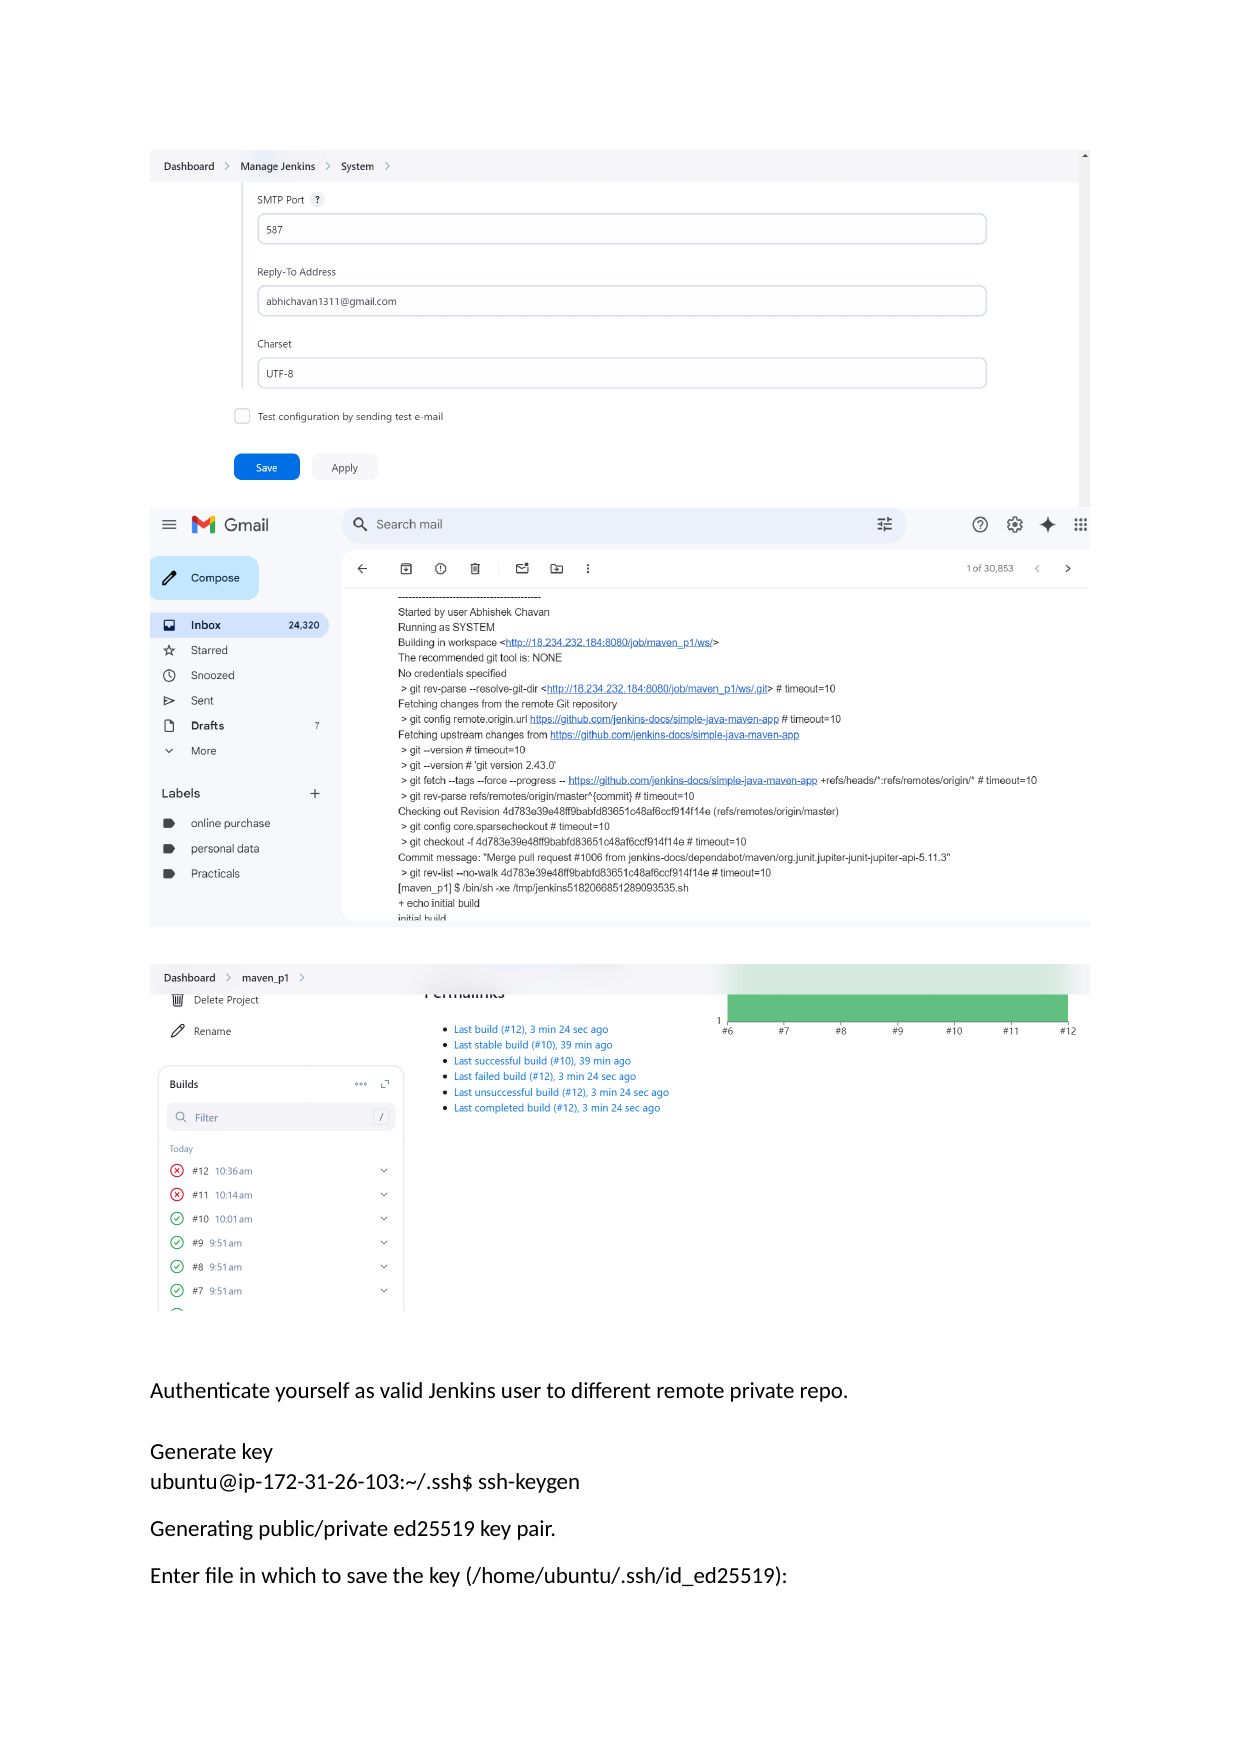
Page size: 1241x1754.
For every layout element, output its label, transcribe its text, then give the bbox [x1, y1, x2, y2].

text Authenticate yourself as valid Jenkins user to different remote private repo. Generate key ubuntu@ip-172-31-26-103:~/.ssh$ ssh-keygen [150, 1377, 1090, 1495]
picture [150, 150, 1091, 507]
text Generating public/private ed25519 key pair. [150, 1514, 1090, 1542]
picture [150, 964, 1091, 1311]
text Enter file in which to save the key (/home/ubuntu/.ssh/id_ed25519): [150, 1561, 1090, 1589]
picture [150, 508, 1091, 927]
